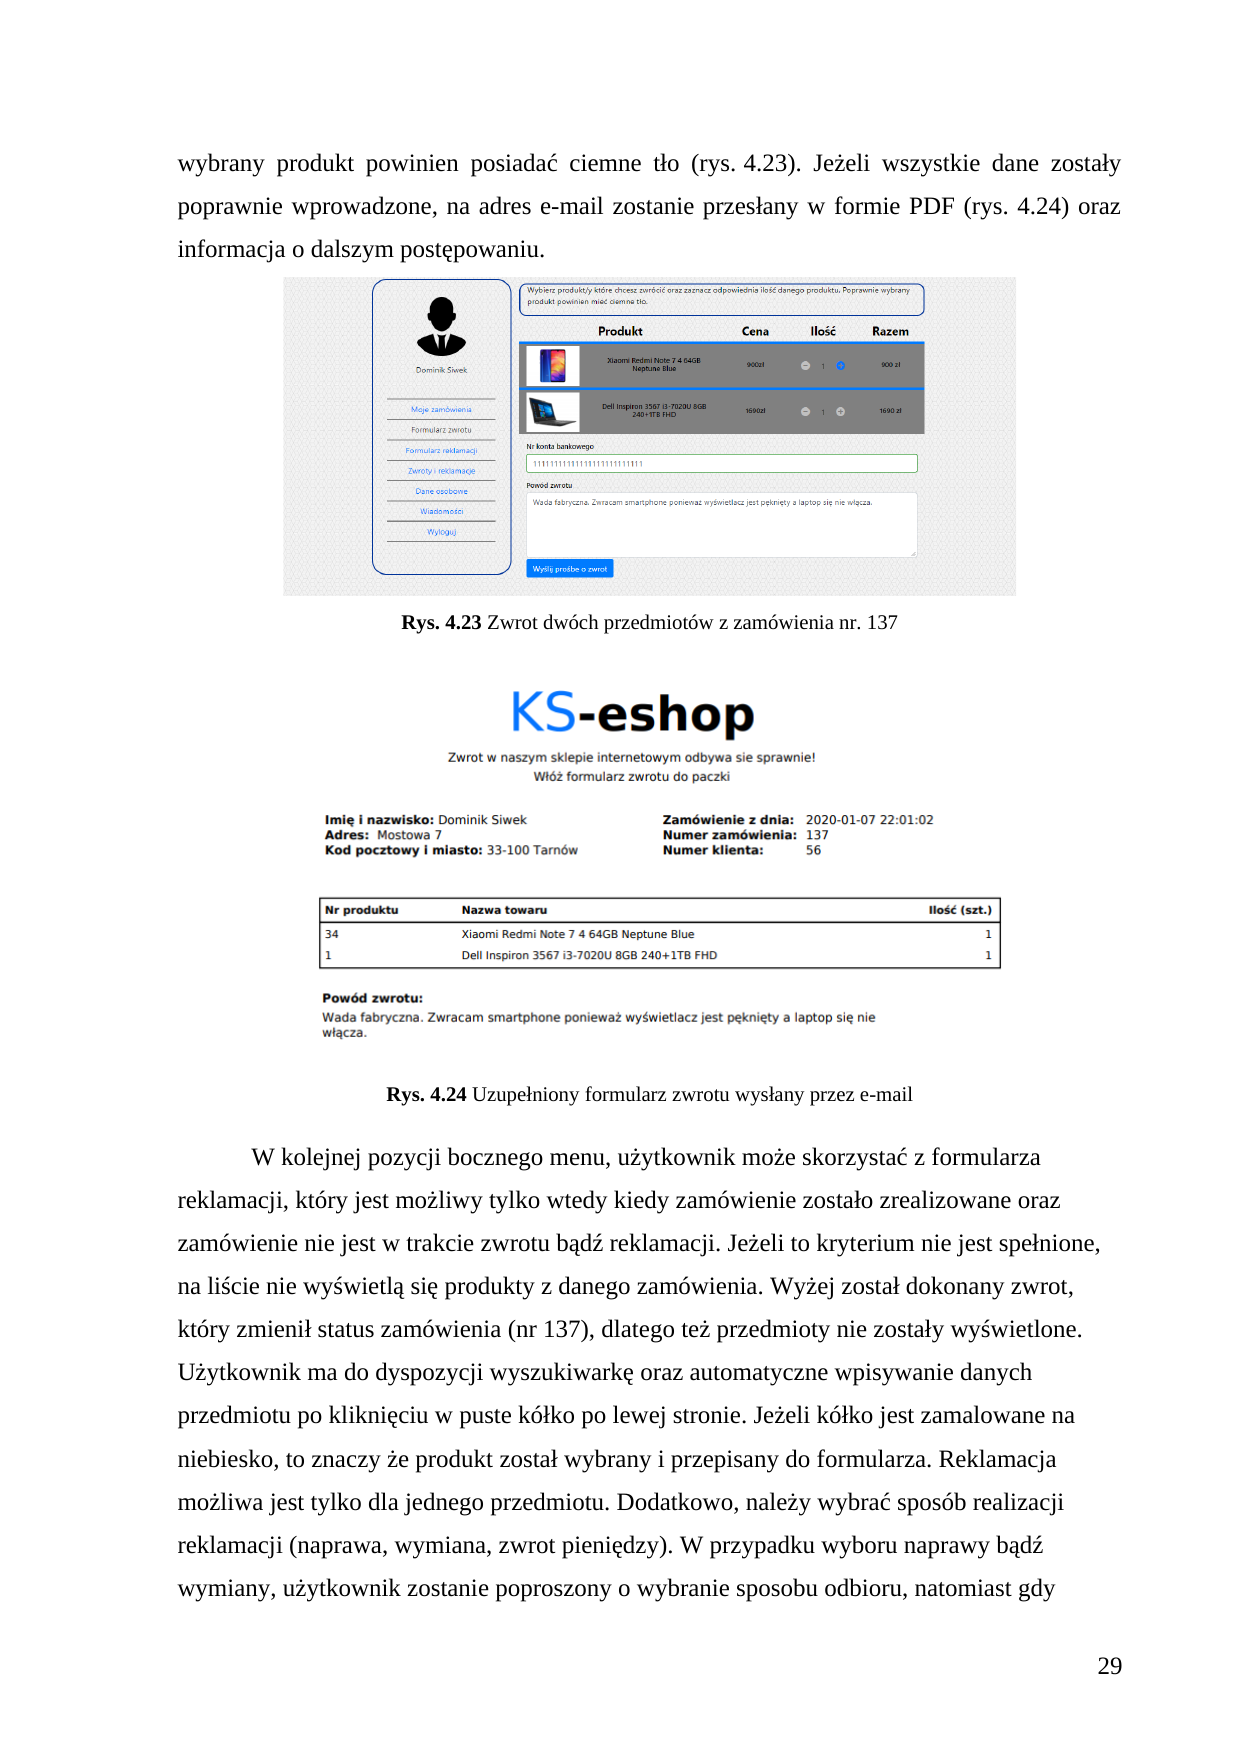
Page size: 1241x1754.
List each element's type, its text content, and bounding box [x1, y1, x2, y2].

picture [283, 277, 1017, 596]
picture [283, 670, 1017, 1068]
text Rys. 4.24 Uzupełniony formularz zwrotu wysłany przez e-mail [177, 1082, 1122, 1106]
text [177, 148, 1122, 263]
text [177, 1142, 1122, 1602]
text Rys. 4.23 Zwrot dwóch przedmiotów z zamówienia nr. 137 [177, 610, 1122, 634]
